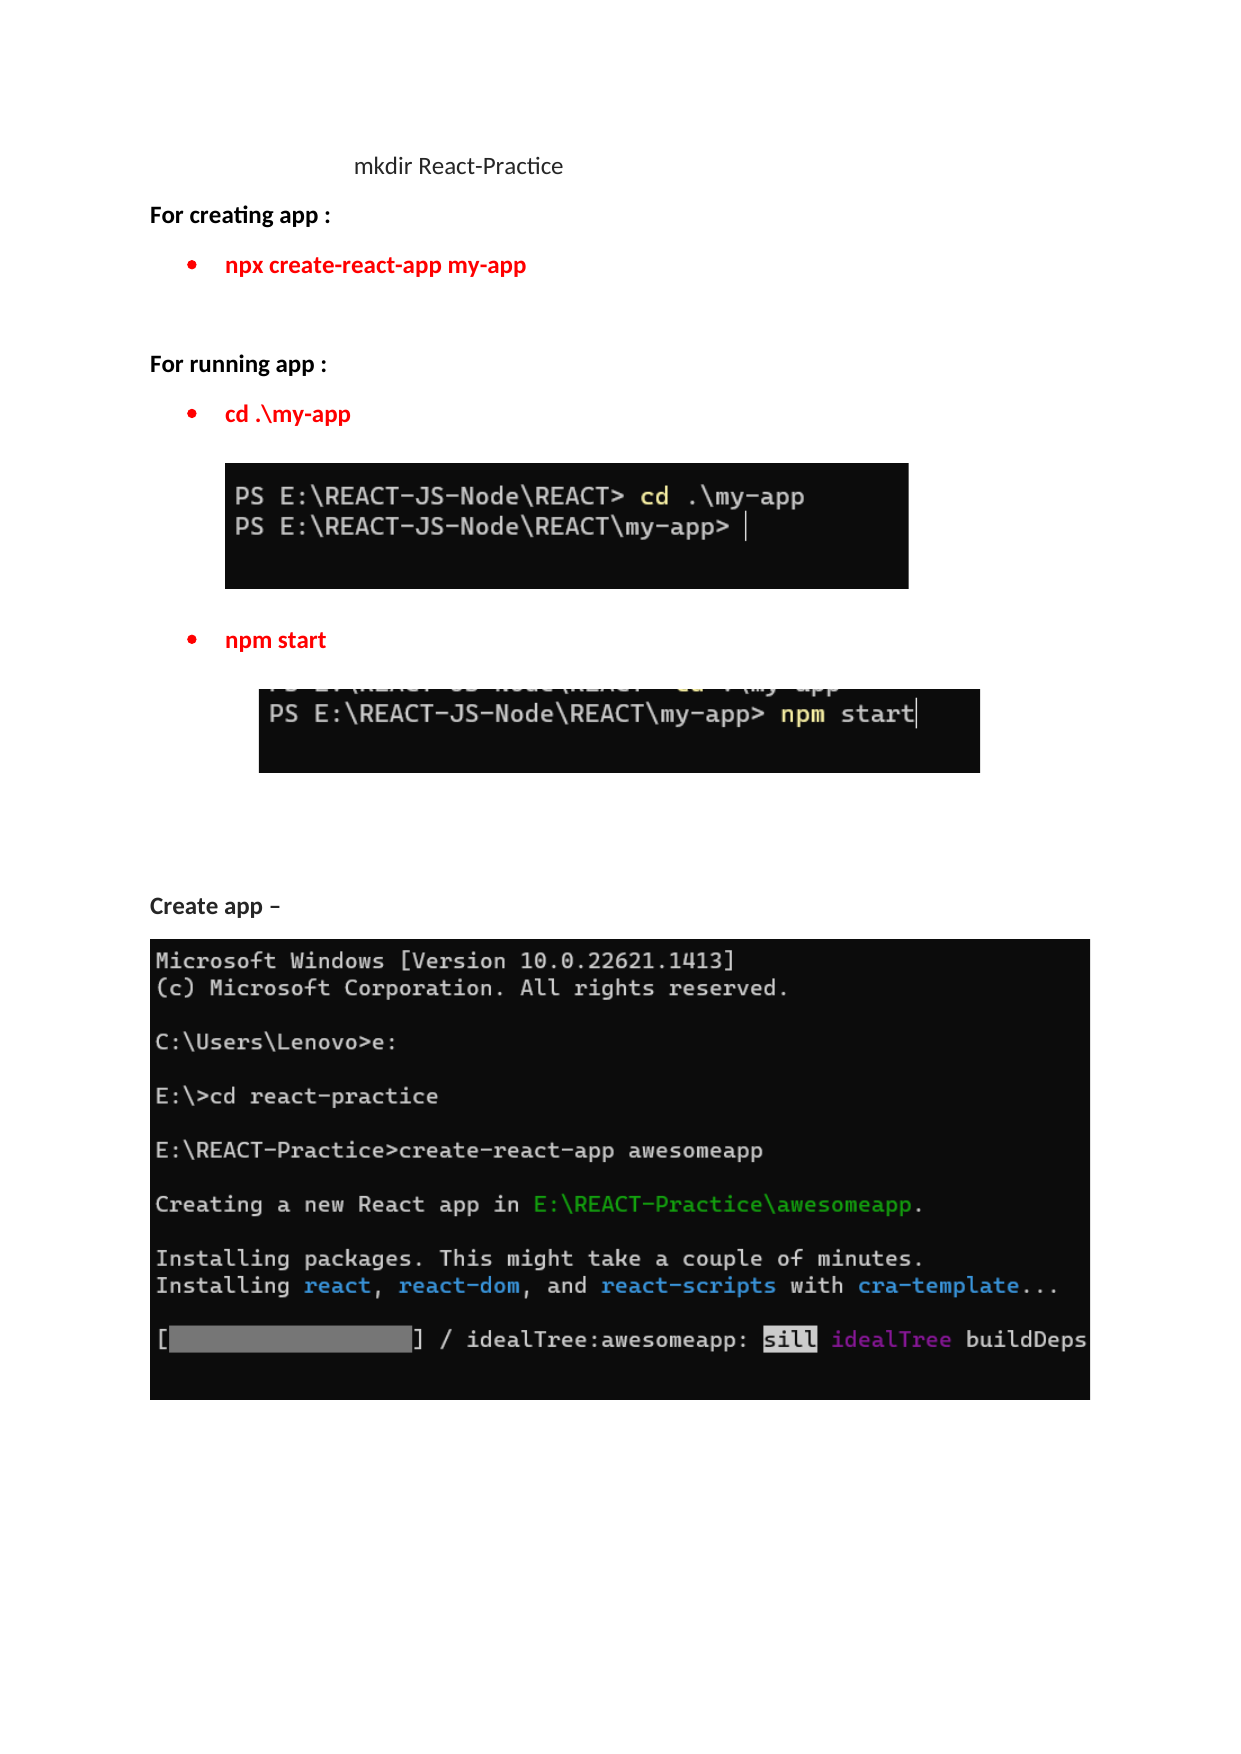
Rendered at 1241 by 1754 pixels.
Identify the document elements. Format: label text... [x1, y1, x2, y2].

list npx create-react-app my-app [187, 249, 1090, 280]
list cd .\my-app [187, 398, 1090, 428]
picture [258, 689, 981, 773]
list npm start [187, 624, 1090, 654]
picture [225, 463, 909, 589]
text For running app : [150, 348, 1090, 379]
text Create app – [150, 890, 1090, 921]
picture [150, 939, 1091, 1400]
text For creating app : [150, 199, 1090, 230]
text mkdir React-Practice [150, 150, 1090, 181]
